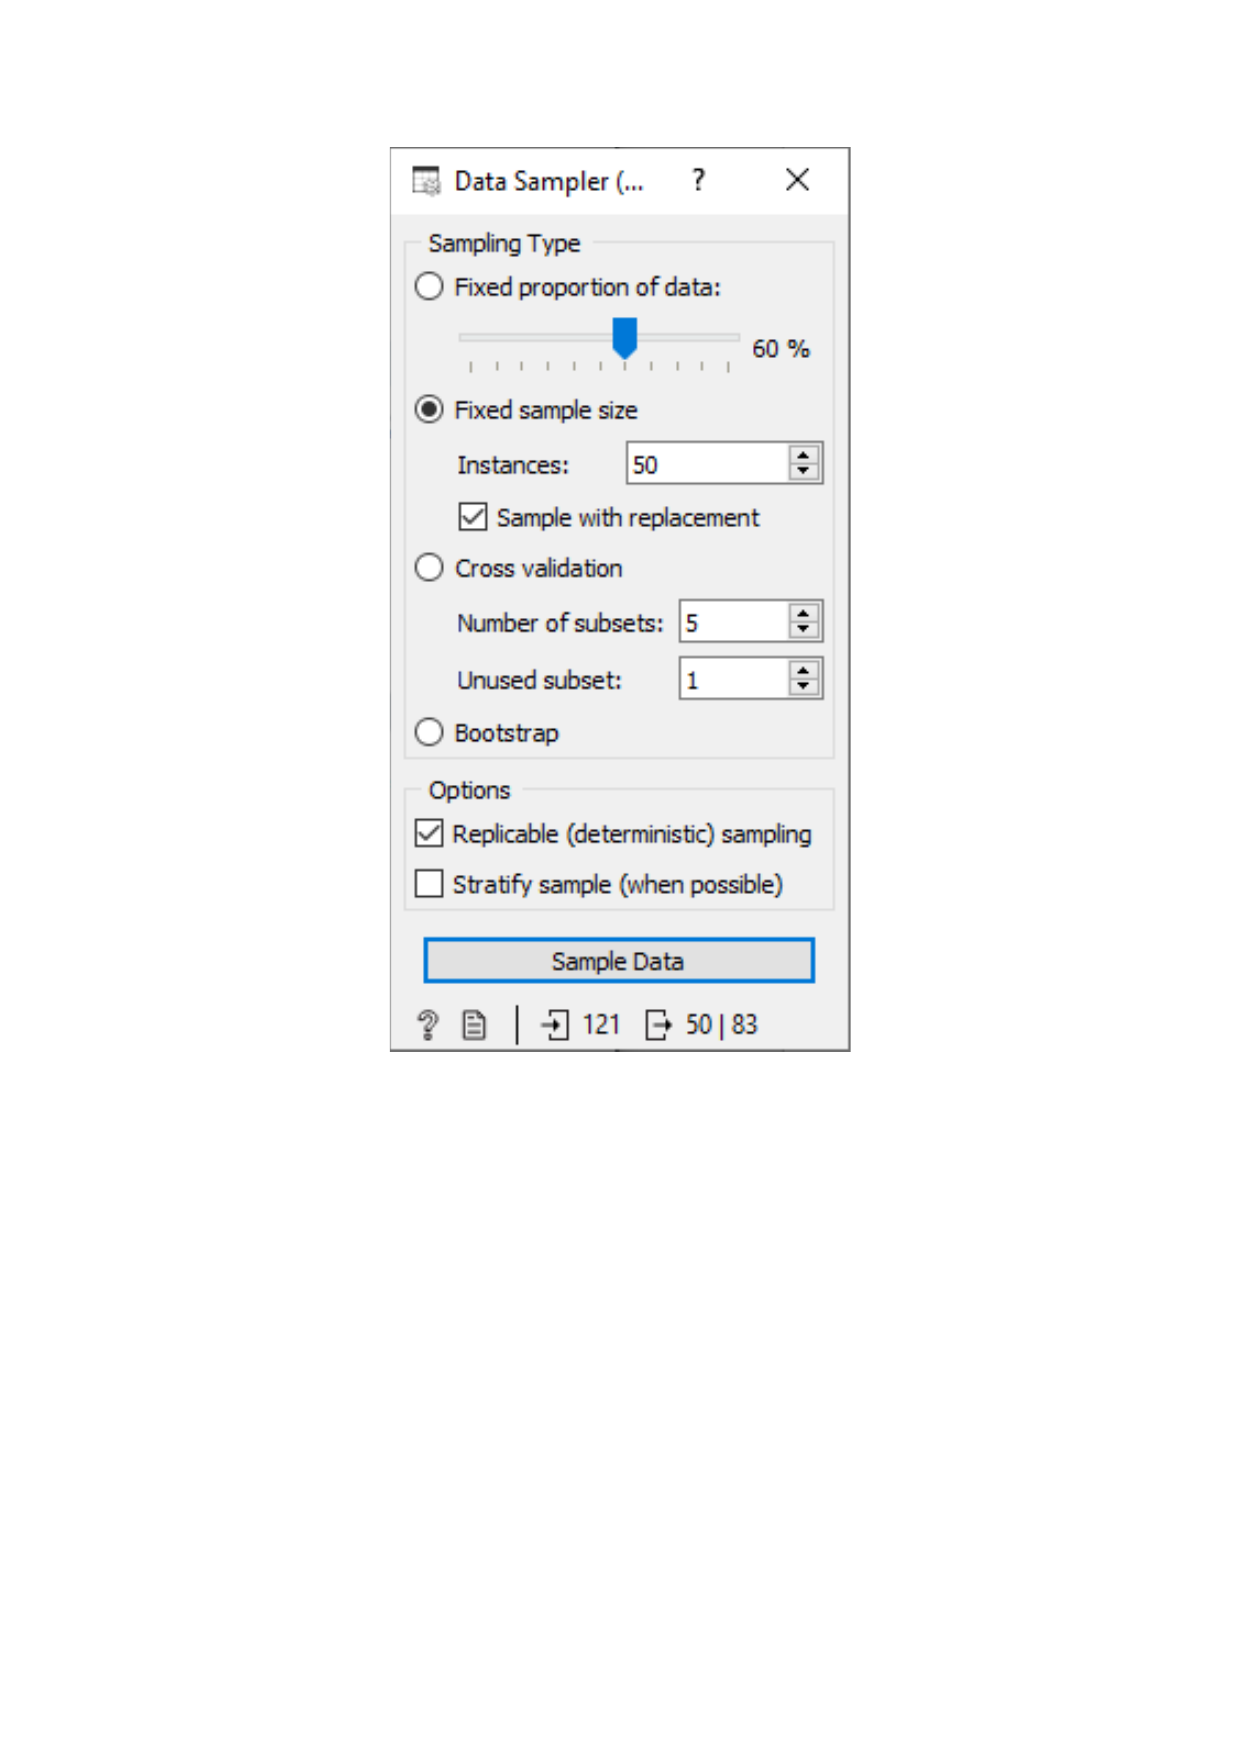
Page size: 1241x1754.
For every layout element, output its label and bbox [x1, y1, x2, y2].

picture [389, 147, 851, 1052]
